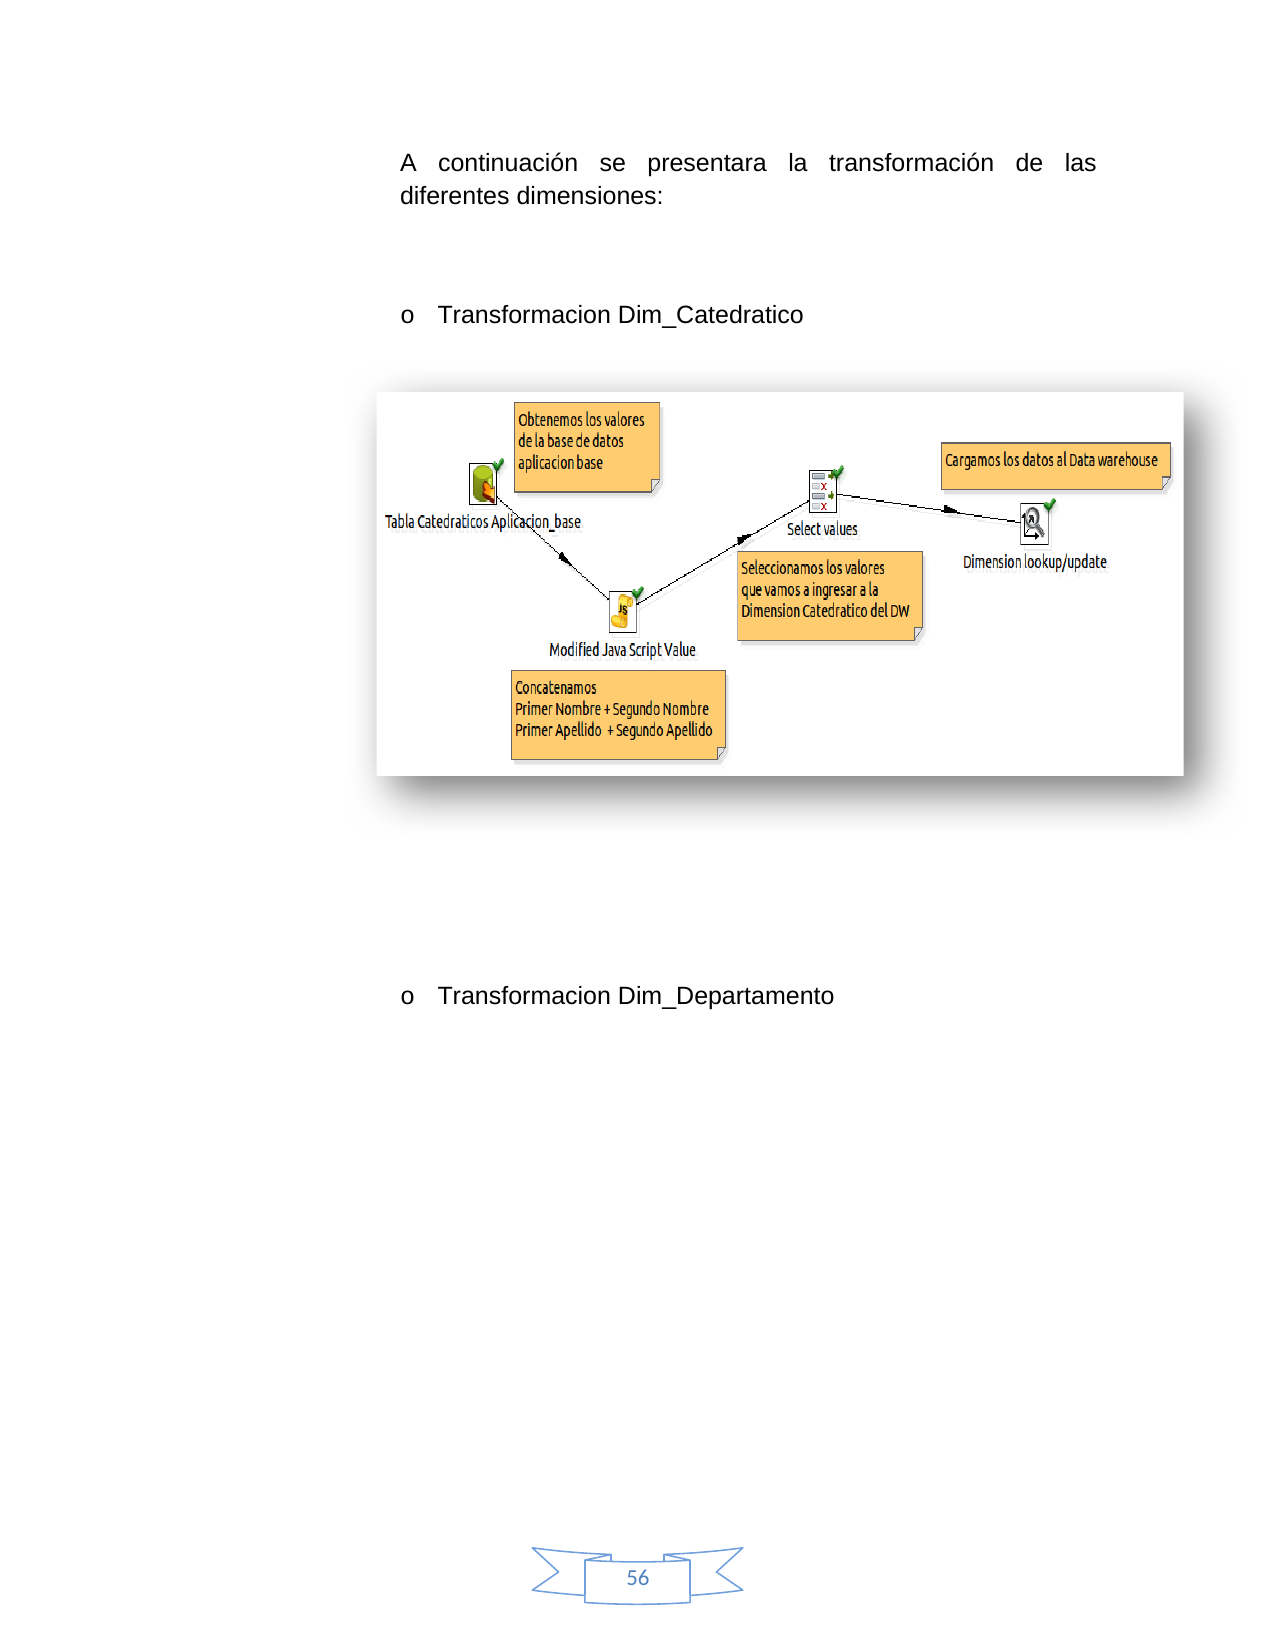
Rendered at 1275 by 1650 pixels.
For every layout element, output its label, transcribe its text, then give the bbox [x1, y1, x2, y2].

picture [376, 392, 1184, 776]
list Transformacion Dim_Departamento [400, 981, 1098, 1012]
list Transformacion Dim_Catedratico [400, 301, 1098, 331]
text A continuación se presentara la transformación de las diferentes dimensiones: [400, 148, 1098, 209]
